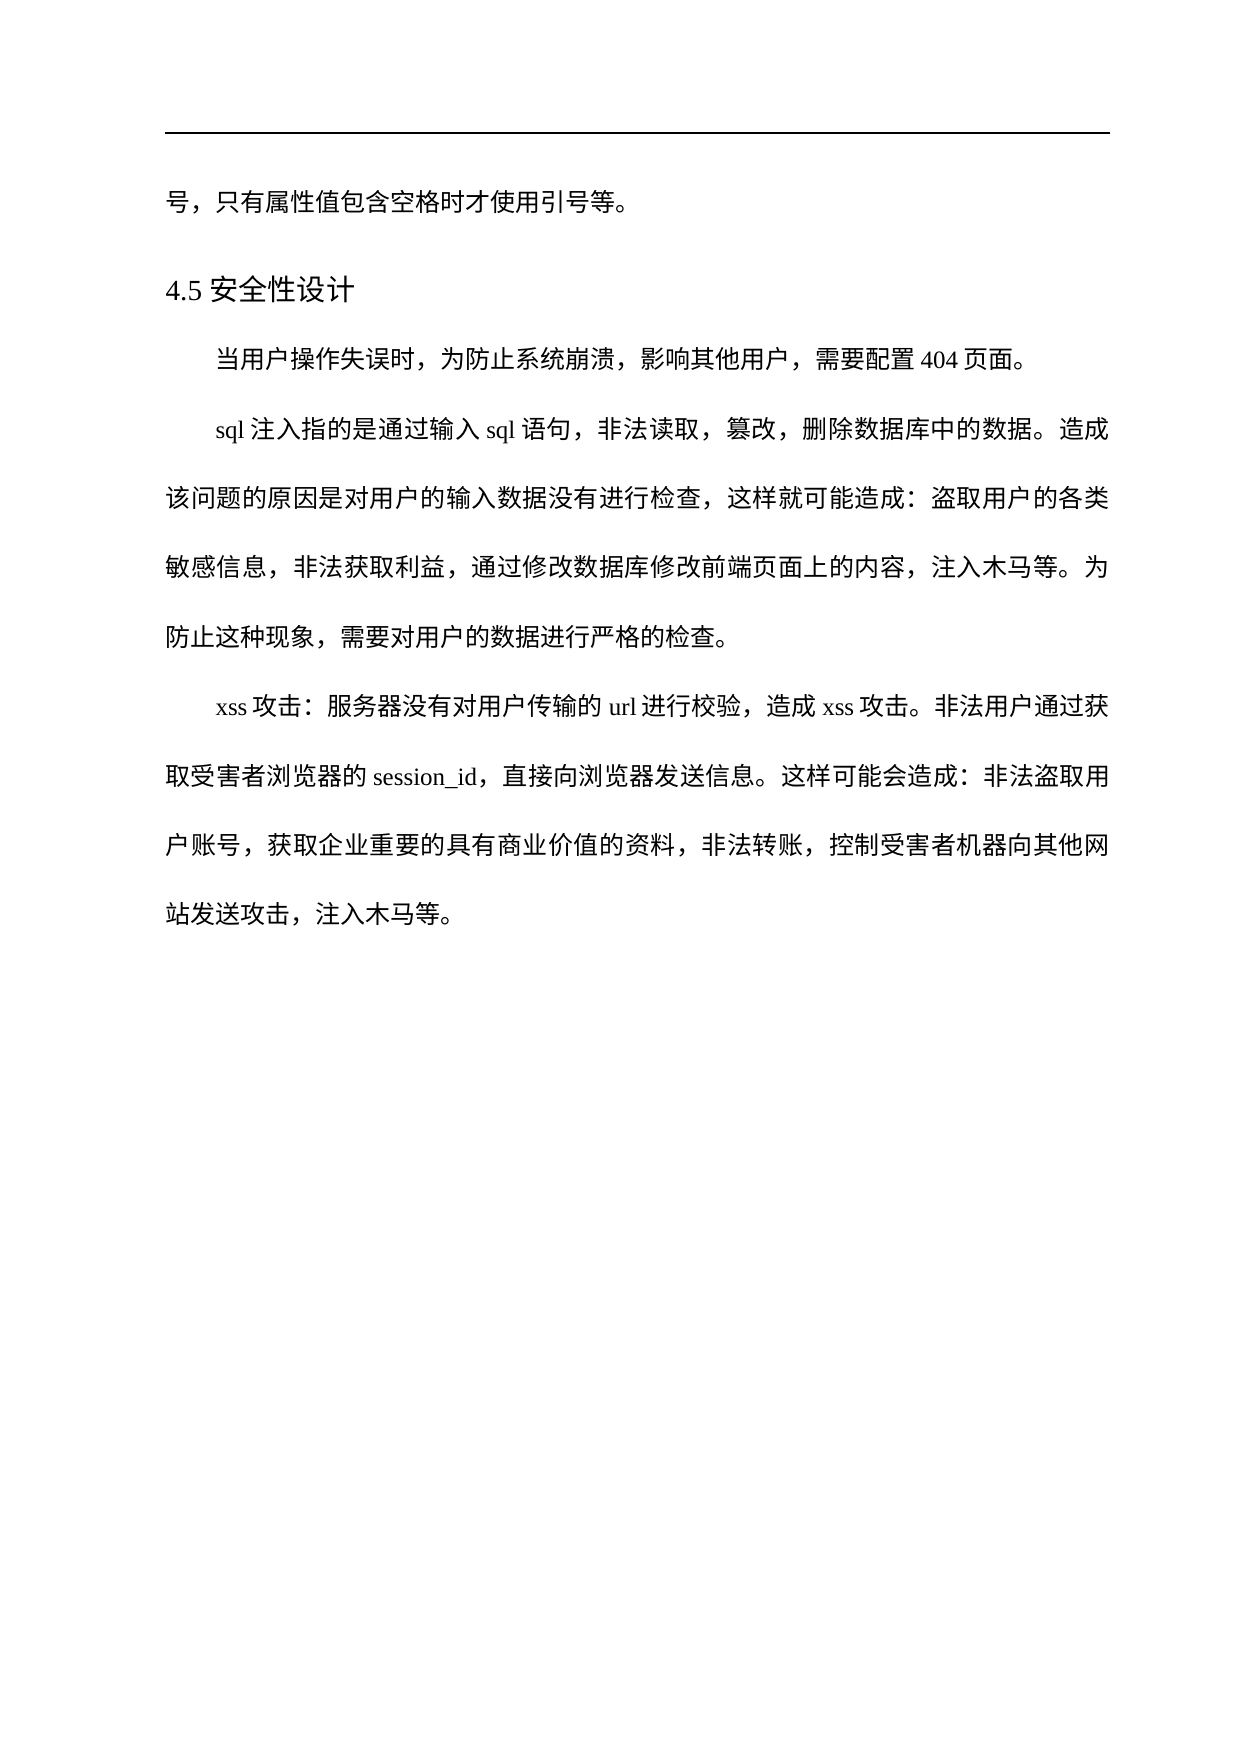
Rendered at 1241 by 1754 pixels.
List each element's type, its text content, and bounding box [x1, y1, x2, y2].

text xss攻击：服务器没有对用户传输的url进行校验，造成xss攻击。非法用户通过获取受害者浏览器的session_id，直接向浏览器发送信息。这样可能会造成：非法盗取用户账号，获取企业重要的具有商业价值的资料，非法转账，控制受害者机器向其他网站发送攻击，注入木马等。 [165, 670, 1110, 947]
text 当用户操作失误时，为防止系统崩溃，影响其他用户，需要配置404页面。 [165, 323, 1110, 392]
text sql注入指的是通过输入sql语句，非法读取，篡改，删除数据库中的数据。造成该问题的原因是对用户的输入数据没有进行检查，这样就可能造成：盗取用户的各类敏感信息，非法获取利益，通过修改数据库修改前端页面上的内容，注入木马等。为防止这种现象，需要对用户的数据进行严格的检查。 [165, 392, 1110, 670]
subtitle 4.5 安全性设计 [165, 253, 1110, 322]
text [165, 166, 1110, 235]
